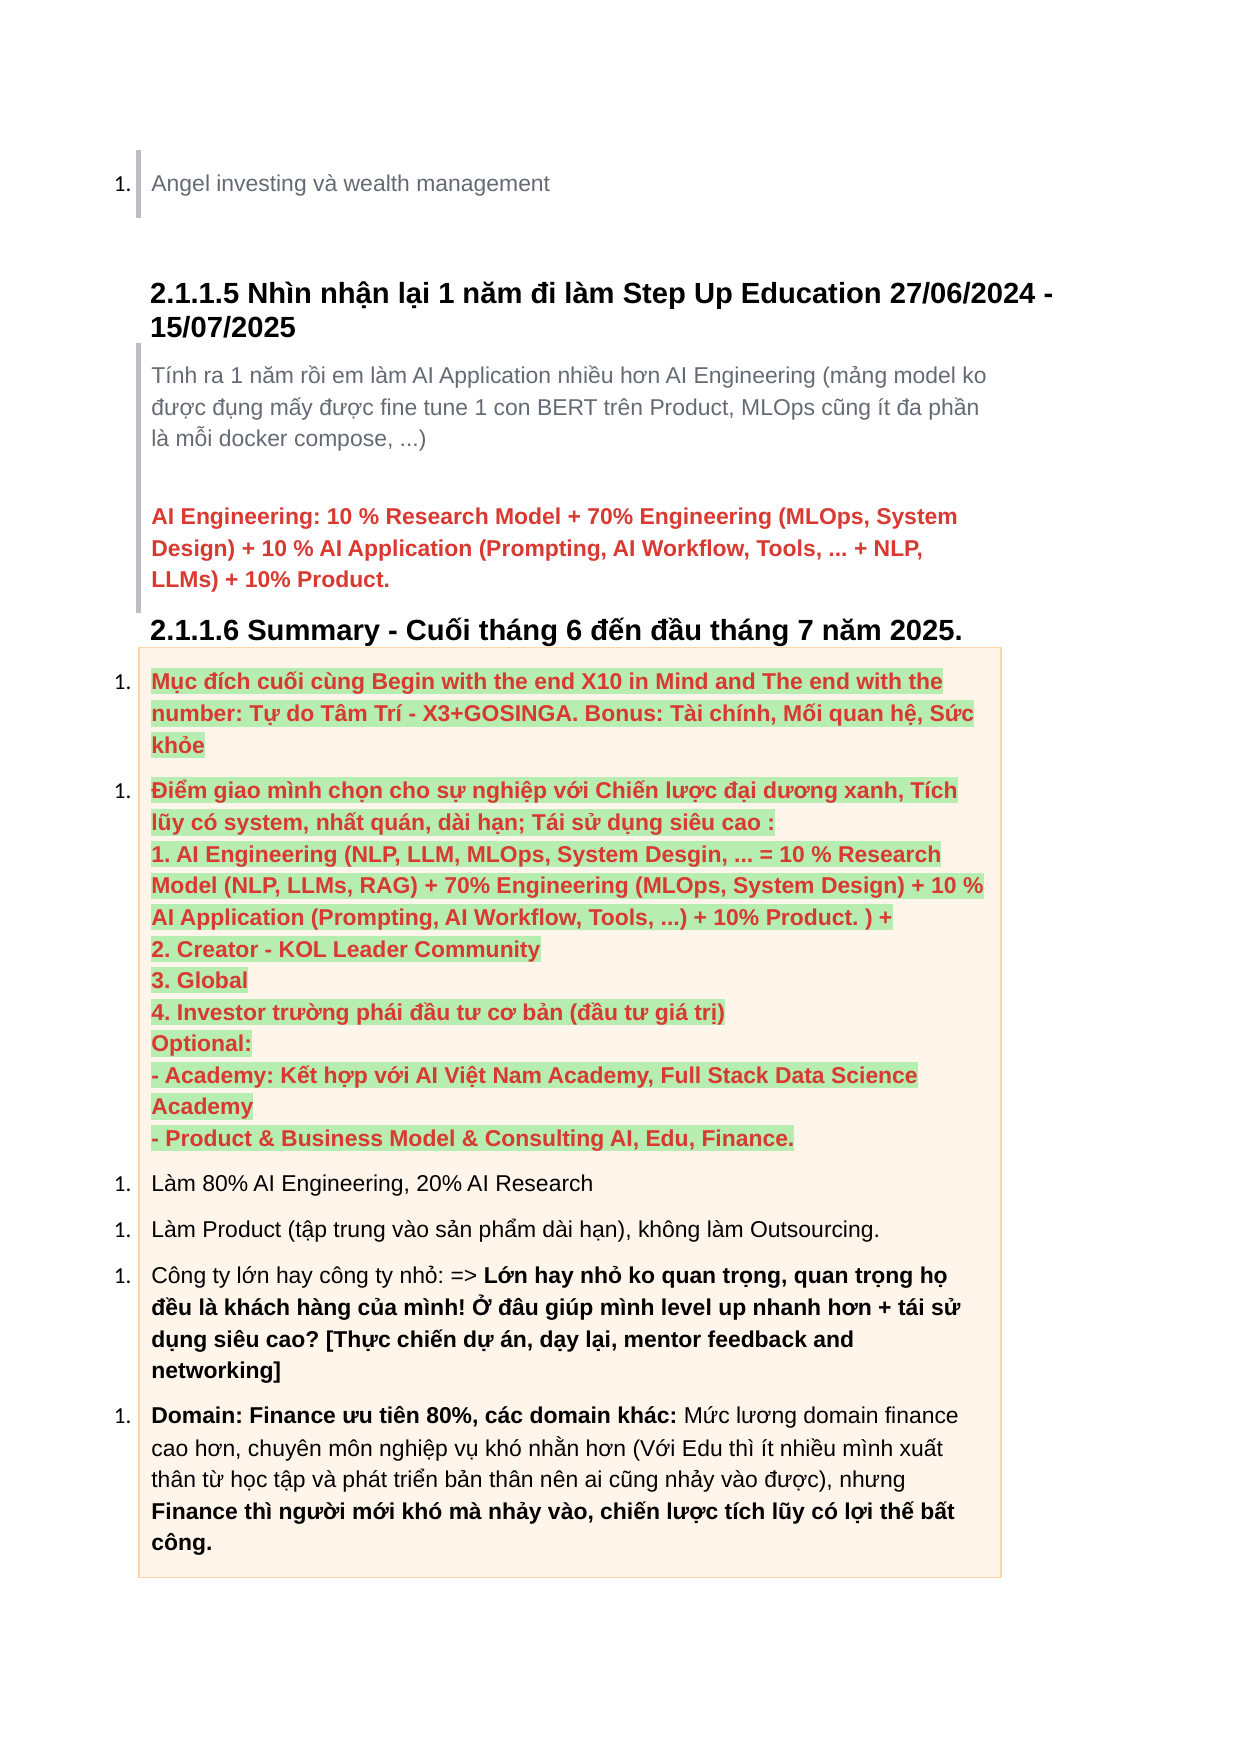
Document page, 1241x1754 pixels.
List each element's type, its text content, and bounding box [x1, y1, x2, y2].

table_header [141, 150, 1001, 218]
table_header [140, 648, 1000, 1577]
table_header Tính ra 1 năm rồi em làm AI Application nhiều hơn AI Engineering (mảng model ko được đụng mấy được fine tune 1 con BERT trên Product, MLOps cũng ít đa phần là mỗi docker compose, ...) AI Engineering: 10 % Research Model + 70% Engineering (MLOps, System Design) + 10 % AI Application (Prompting, AI Workflow, Tools, ... + NLP, LLMs) + 10% Product. [141, 343, 1001, 613]
